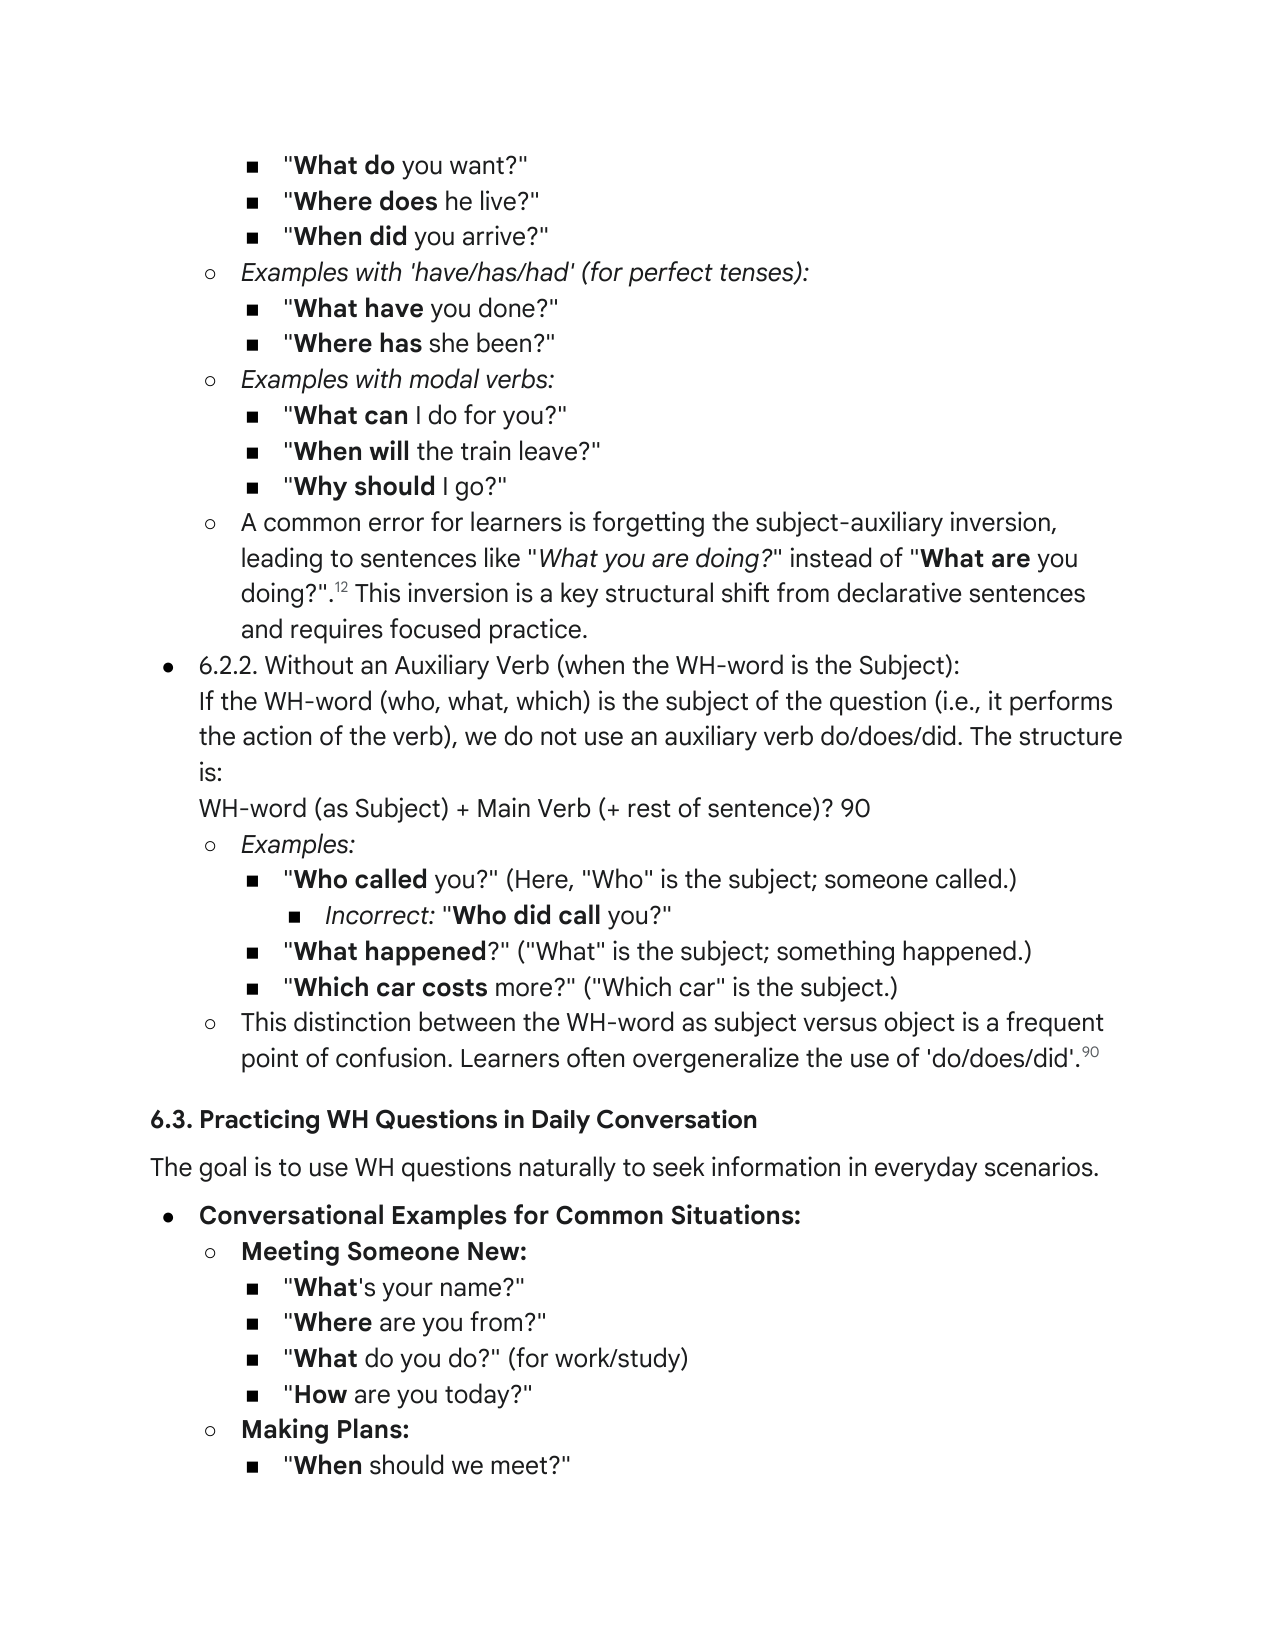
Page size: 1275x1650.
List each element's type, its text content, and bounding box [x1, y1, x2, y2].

list "What happened?" ("What" is the subject; something happened.) [245, 936, 1125, 967]
text The goal is to use WH questions naturally to seek information in everyday scenarios. [150, 1152, 1125, 1183]
list "When will the train leave?" [245, 436, 1125, 467]
list A common error for learners is forgetting the subject-auxiliary inversion, leading to sentences like "What you are doing?" instead of "What are you doing?".12 This inversion is a key structural shift from declarative sentences and requires focused practice. [203, 507, 1125, 646]
list 6.2.2. Without an Auxiliary Verb (when the WH-word is the Subject): If the WH-word (who, what, which) is the subject of the question (i.e., it performs the action of the verb), we do not use an auxiliary verb do/does/did. The structure is: WH-word (as Subject) + Main Verb (+ rest of sentence)? 90 [161, 650, 1125, 824]
list "What do you do?" (for work/study) [245, 1343, 1125, 1375]
list Incorrect: "Who did call you?" [287, 900, 1125, 932]
subtitle 6.3. Practicing WH Questions in Daily Conversation [150, 1104, 1125, 1135]
list "When should we meet?" [245, 1451, 1125, 1482]
list Conversational Examples for Common Situations: [161, 1200, 1125, 1232]
list "Which car costs more?" ("Which car" is the subject.) [245, 972, 1125, 1003]
list Making Plans: [203, 1415, 1125, 1446]
list "What can I do for you?" [245, 400, 1125, 431]
list Examples with modal verbs: [203, 364, 1125, 396]
list This distinction between the WH-word as subject versus object is a frequent point of confusion. Learners often overgeneralize the use of 'do/does/did'.90 [203, 1007, 1125, 1074]
list "Why should I go?" [245, 472, 1125, 503]
list "Where does he live?" [245, 186, 1125, 217]
list "When did you arrive?" [245, 221, 1125, 253]
list "What have you done?" [245, 293, 1125, 324]
list "Where are you from?" [245, 1308, 1125, 1339]
list "Where has she been?" [245, 329, 1125, 360]
list "What do you want?" [245, 150, 1125, 181]
list "What's your name?" [245, 1272, 1125, 1303]
list "Who called you?" (Here, "Who" is the subject; someone called.) [245, 864, 1125, 896]
list "How are you today?" [245, 1379, 1125, 1410]
list Meeting Someone New: [203, 1236, 1125, 1267]
list Examples with 'have/has/had' (for perfect tenses): [203, 257, 1125, 288]
list Examples: [203, 829, 1125, 860]
